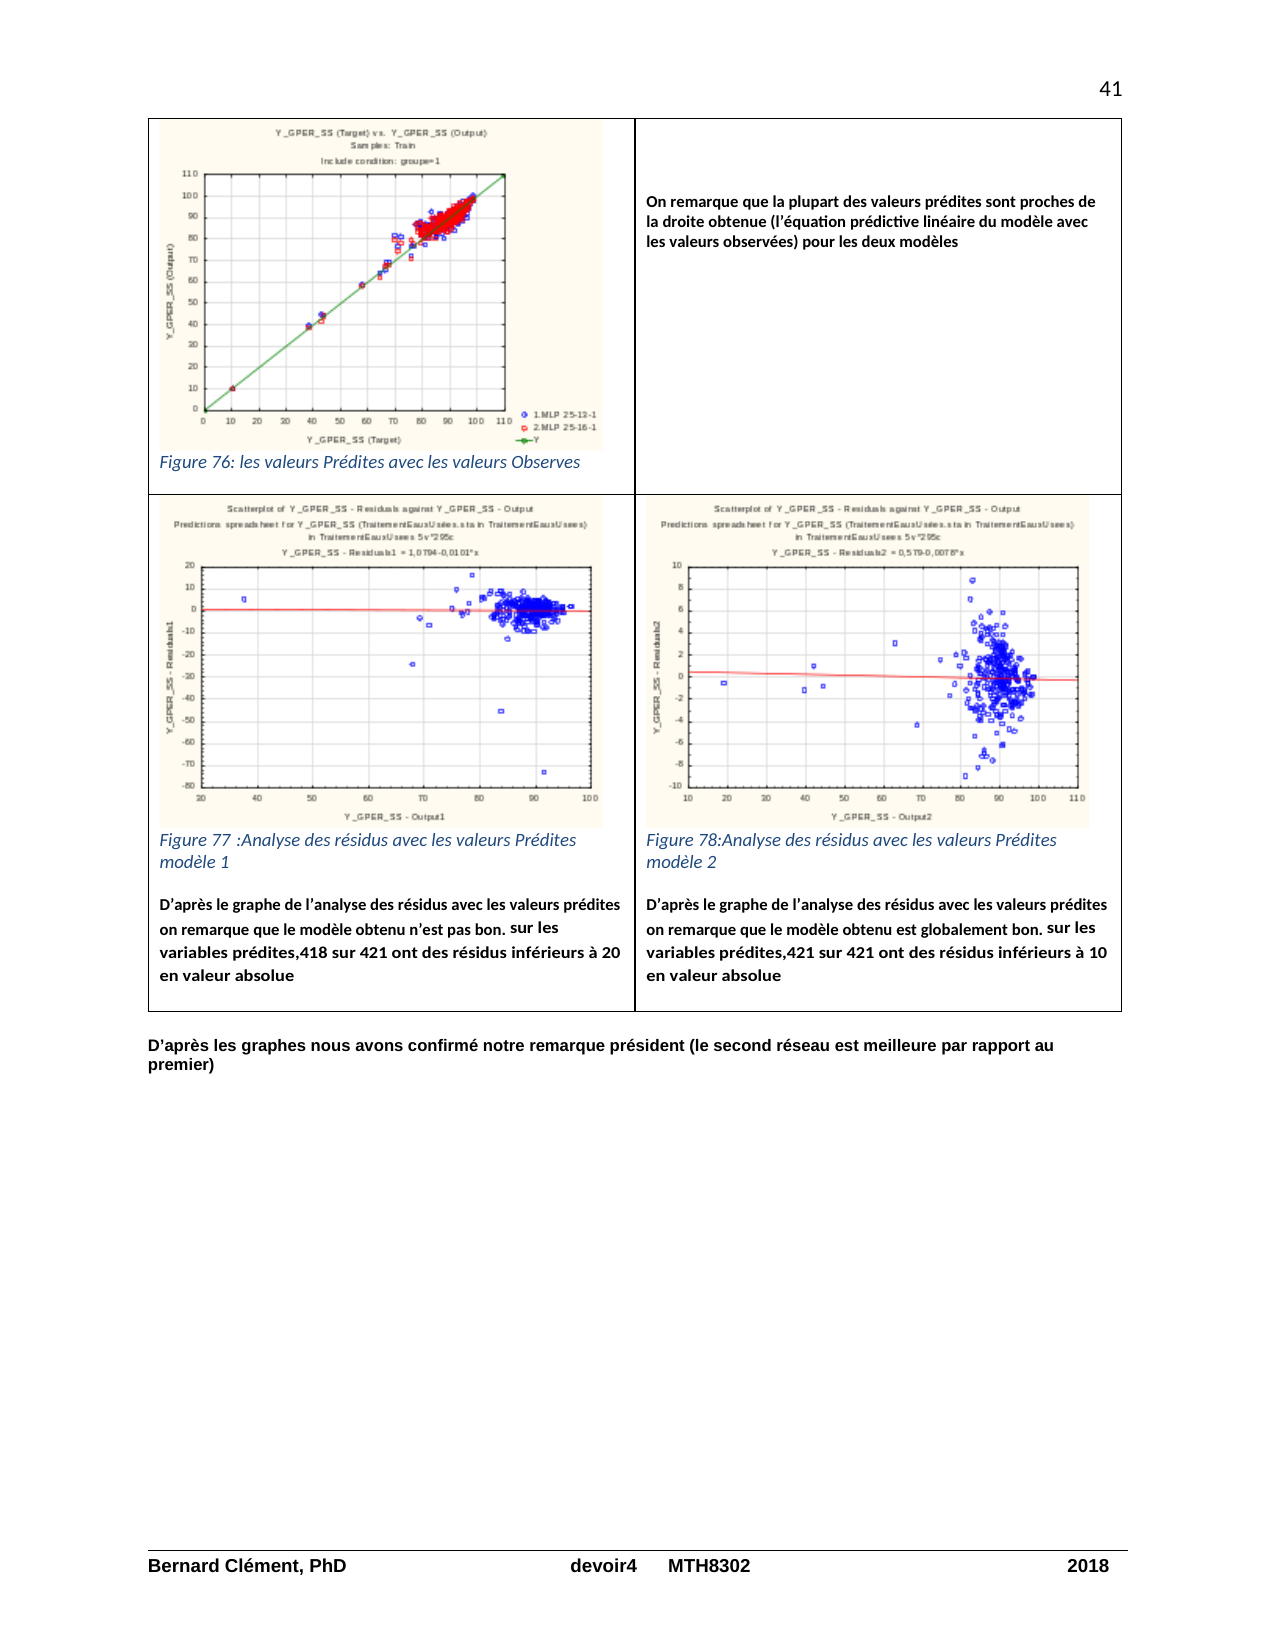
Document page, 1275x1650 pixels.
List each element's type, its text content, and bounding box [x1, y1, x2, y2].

table_header On remarque que la plupart des valeurs prédites sont proches de la droite obtenue (l’équation prédictive linéaire du modèle avec les valeurs observées) pour les deux modèles [636, 119, 1121, 494]
text D’après les graphes nous avons confirmé notre remarque président (le second réseau est meilleure par rapport au premier) [148, 1036, 1122, 1074]
table_cell Figure 78:Analyse des résidus avec les valeurs Prédites modèle 2 D’après le graphe de l’analyse des résidus avec les valeurs prédites on remarque que le modèle obtenu est globalement bon. sur les variables prédites,421 sur 421 ont des résidus inférieurs à 10 en valeur absolue [636, 495, 1121, 1011]
table_cell Figure 77 :Analyse des résidus avec les valeurs Prédites modèle 1 D’après le graphe de l’analyse des résidus avec les valeurs prédites on remarque que le modèle obtenu n’est pas bon. sur les variables prédites,418 sur 421 ont des résidus inférieurs à 20 en valeur absolue [149, 495, 634, 1011]
table_header Figure 76: les valeurs Prédites avec les valeurs Observes [149, 119, 634, 494]
